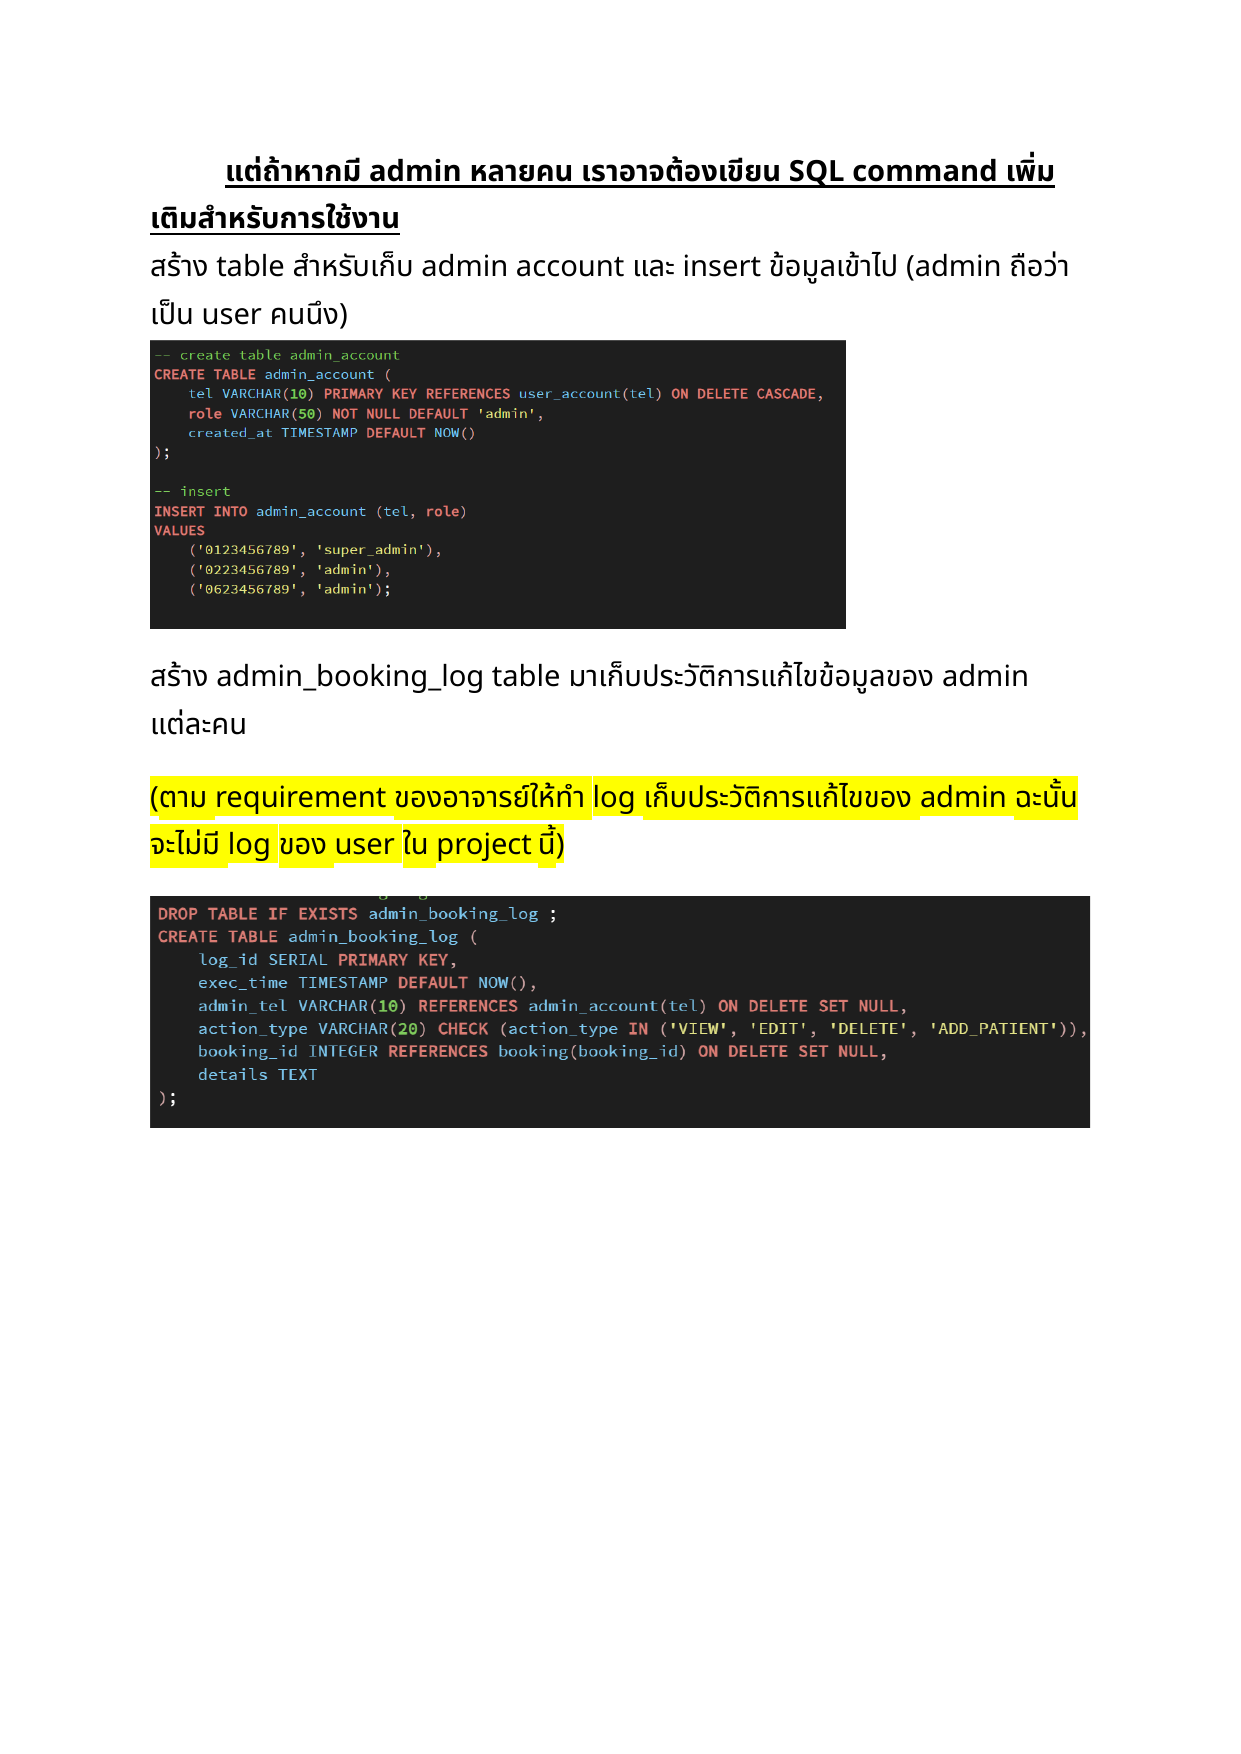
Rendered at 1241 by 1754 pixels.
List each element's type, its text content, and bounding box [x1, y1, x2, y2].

picture [150, 340, 846, 629]
text สร้าง admin_booking_log table มาเก็บประวัติการแก้ไขข้อมูลของ admin แต่ละคน [150, 656, 1090, 747]
text (ตาม requirement ของอาจารย์ให้ทำ log เก็บประวัติการแก้ไขของ admin ฉะนั้นจะไม่มี log ของ user ใน projectนี้) [150, 776, 1090, 868]
text แต่ถ้าหากมี admin หลายคน เราอาจต้องเขียน SQL command เพิ่มเติมสำหรับการใช้งาน [150, 150, 1090, 242]
text สร้าง table สำหรับเก็บ admin account และ insert ข้อมูลเข้าไป (admin ถือว่าเป็น user คนนึง) [150, 245, 1090, 337]
picture [150, 896, 1091, 1128]
